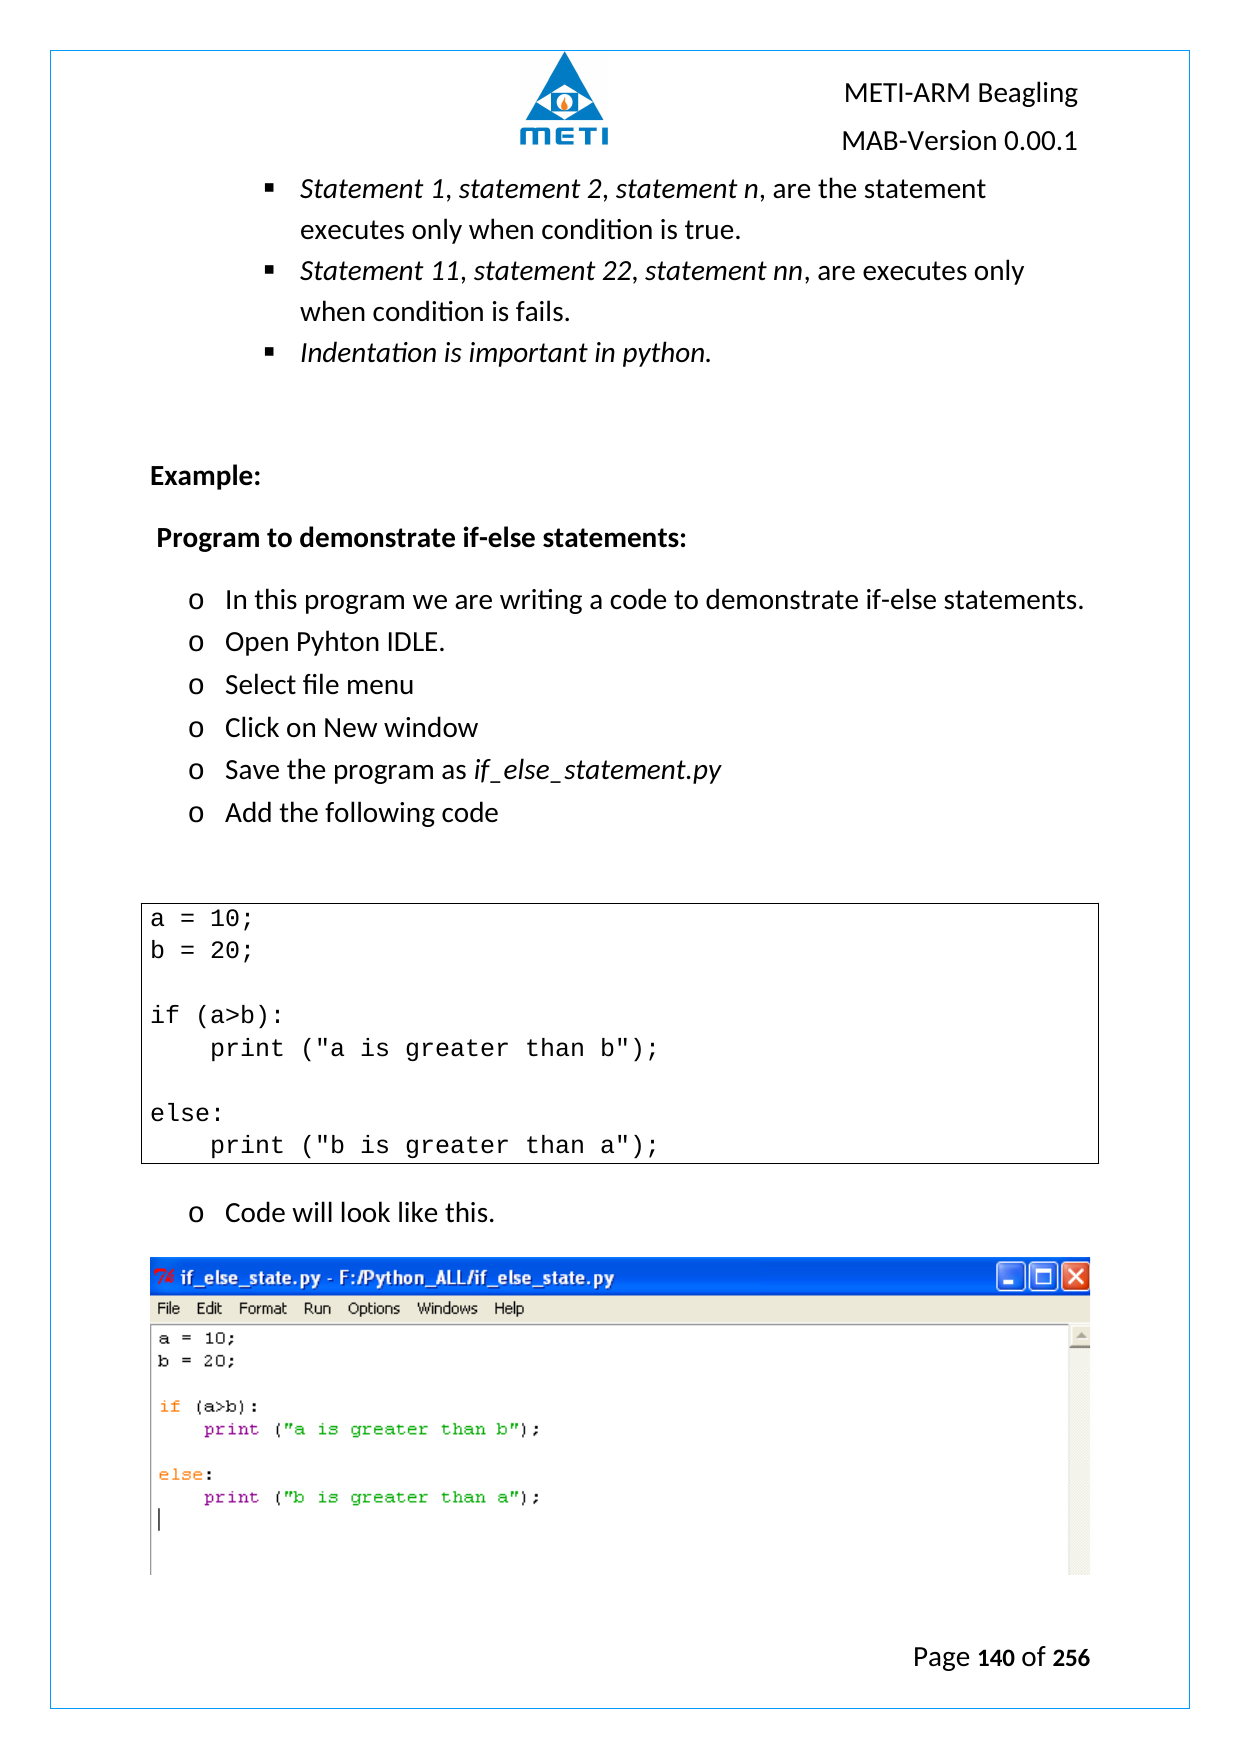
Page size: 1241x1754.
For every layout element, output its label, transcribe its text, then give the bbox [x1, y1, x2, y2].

list Open Pyhton IDLE. [187, 623, 1090, 661]
list Click on New window [187, 709, 1090, 746]
text else: [142, 1097, 1098, 1129]
list Select file menu [187, 666, 1090, 703]
picture [519, 51, 609, 146]
list Statement 1, statement 2, statement n, are the statement executes only when condition is true. [262, 170, 1090, 247]
list Statement 11, statement 22, statement nn, are executes only when condition is fails. [262, 252, 1090, 328]
text Example: [150, 457, 1090, 493]
list Add the following code [187, 794, 1090, 831]
text if (a>b): [142, 1000, 1098, 1031]
text a = 10; [142, 904, 1098, 934]
picture [150, 1257, 1091, 1575]
list Code will look like this. [187, 1194, 1090, 1231]
list Save the program as if_else_statement.py [187, 751, 1090, 788]
text b = 20; [142, 935, 1098, 966]
text Program to demonstrate if-else statements: [150, 519, 1090, 555]
text print ("b is greater than a"); [142, 1130, 1098, 1163]
list In this program we are writing a code to demonstrate if-else statements. [187, 581, 1090, 618]
list Indentation is important in python. [262, 334, 1090, 369]
text print ("a is greater than b"); [142, 1032, 1098, 1064]
